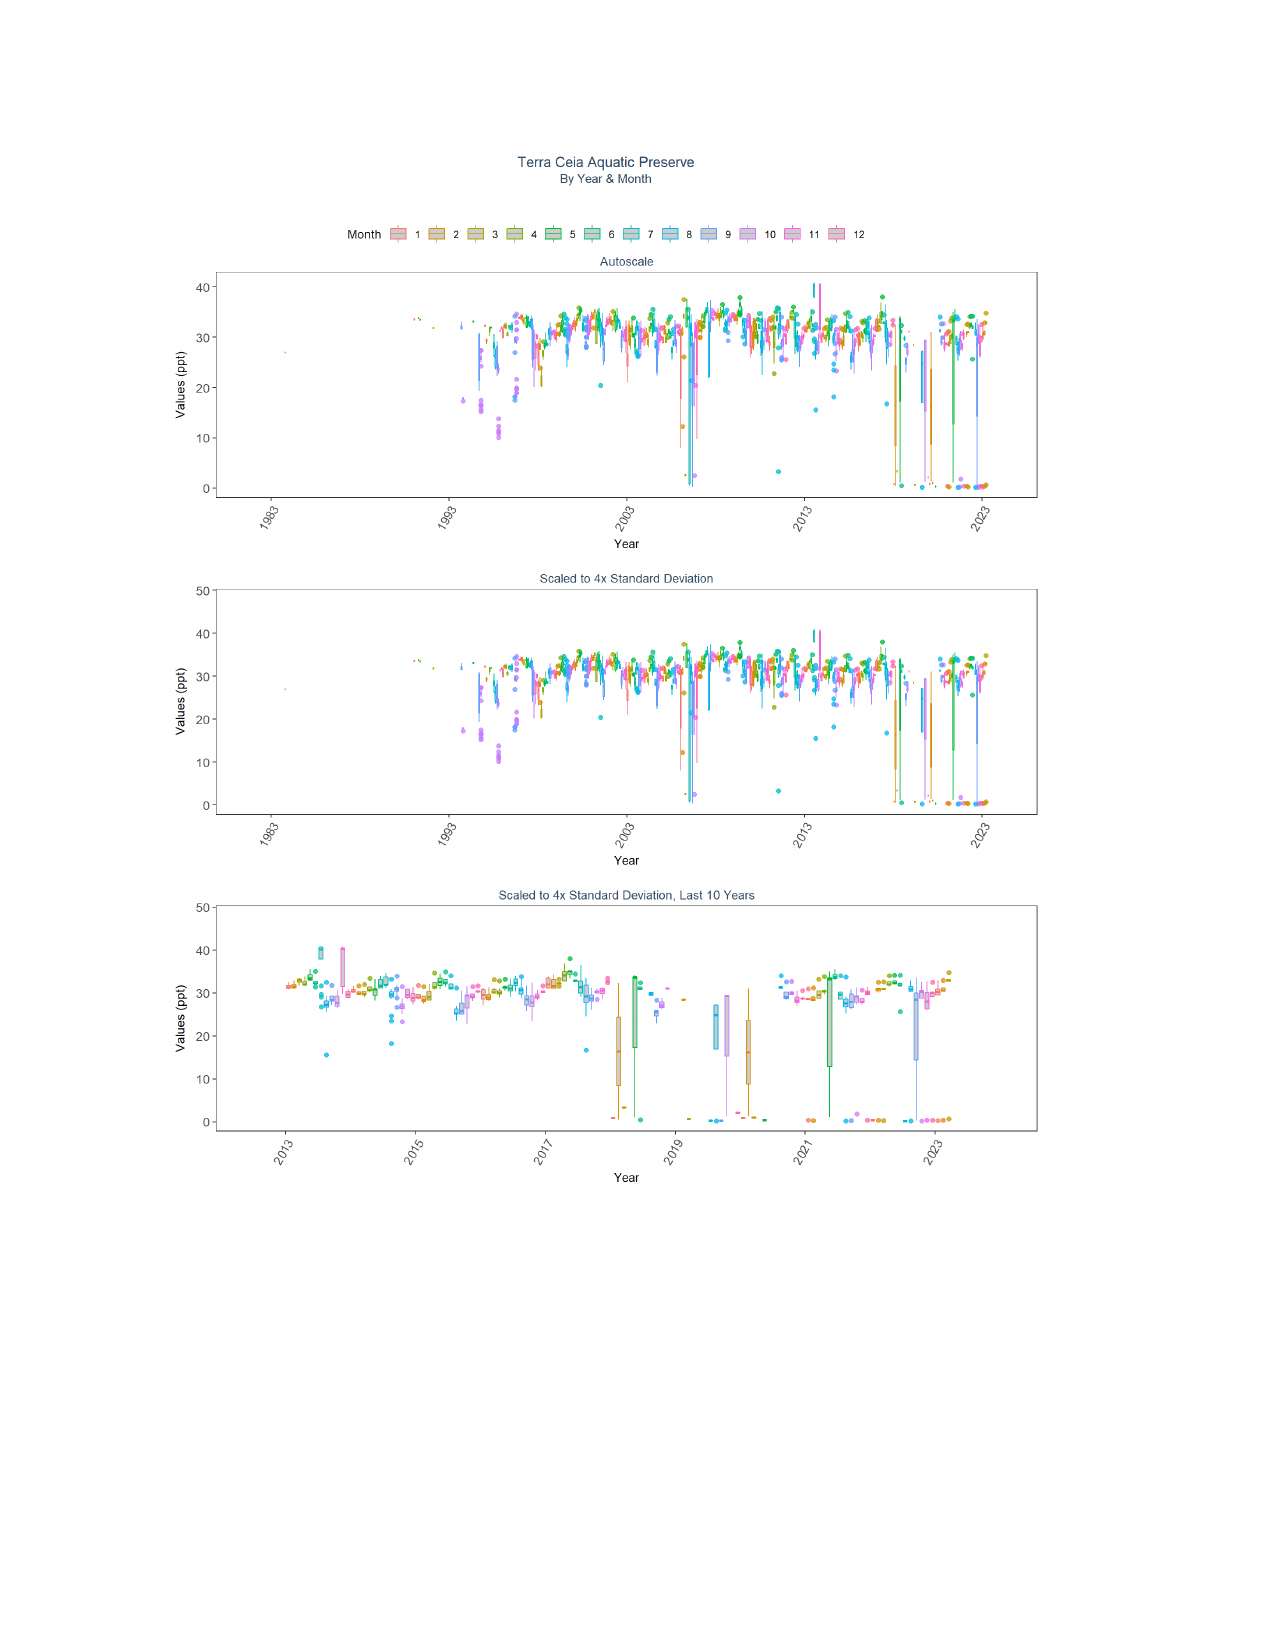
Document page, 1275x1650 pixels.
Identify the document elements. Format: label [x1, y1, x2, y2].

picture [168, 150, 1044, 1200]
